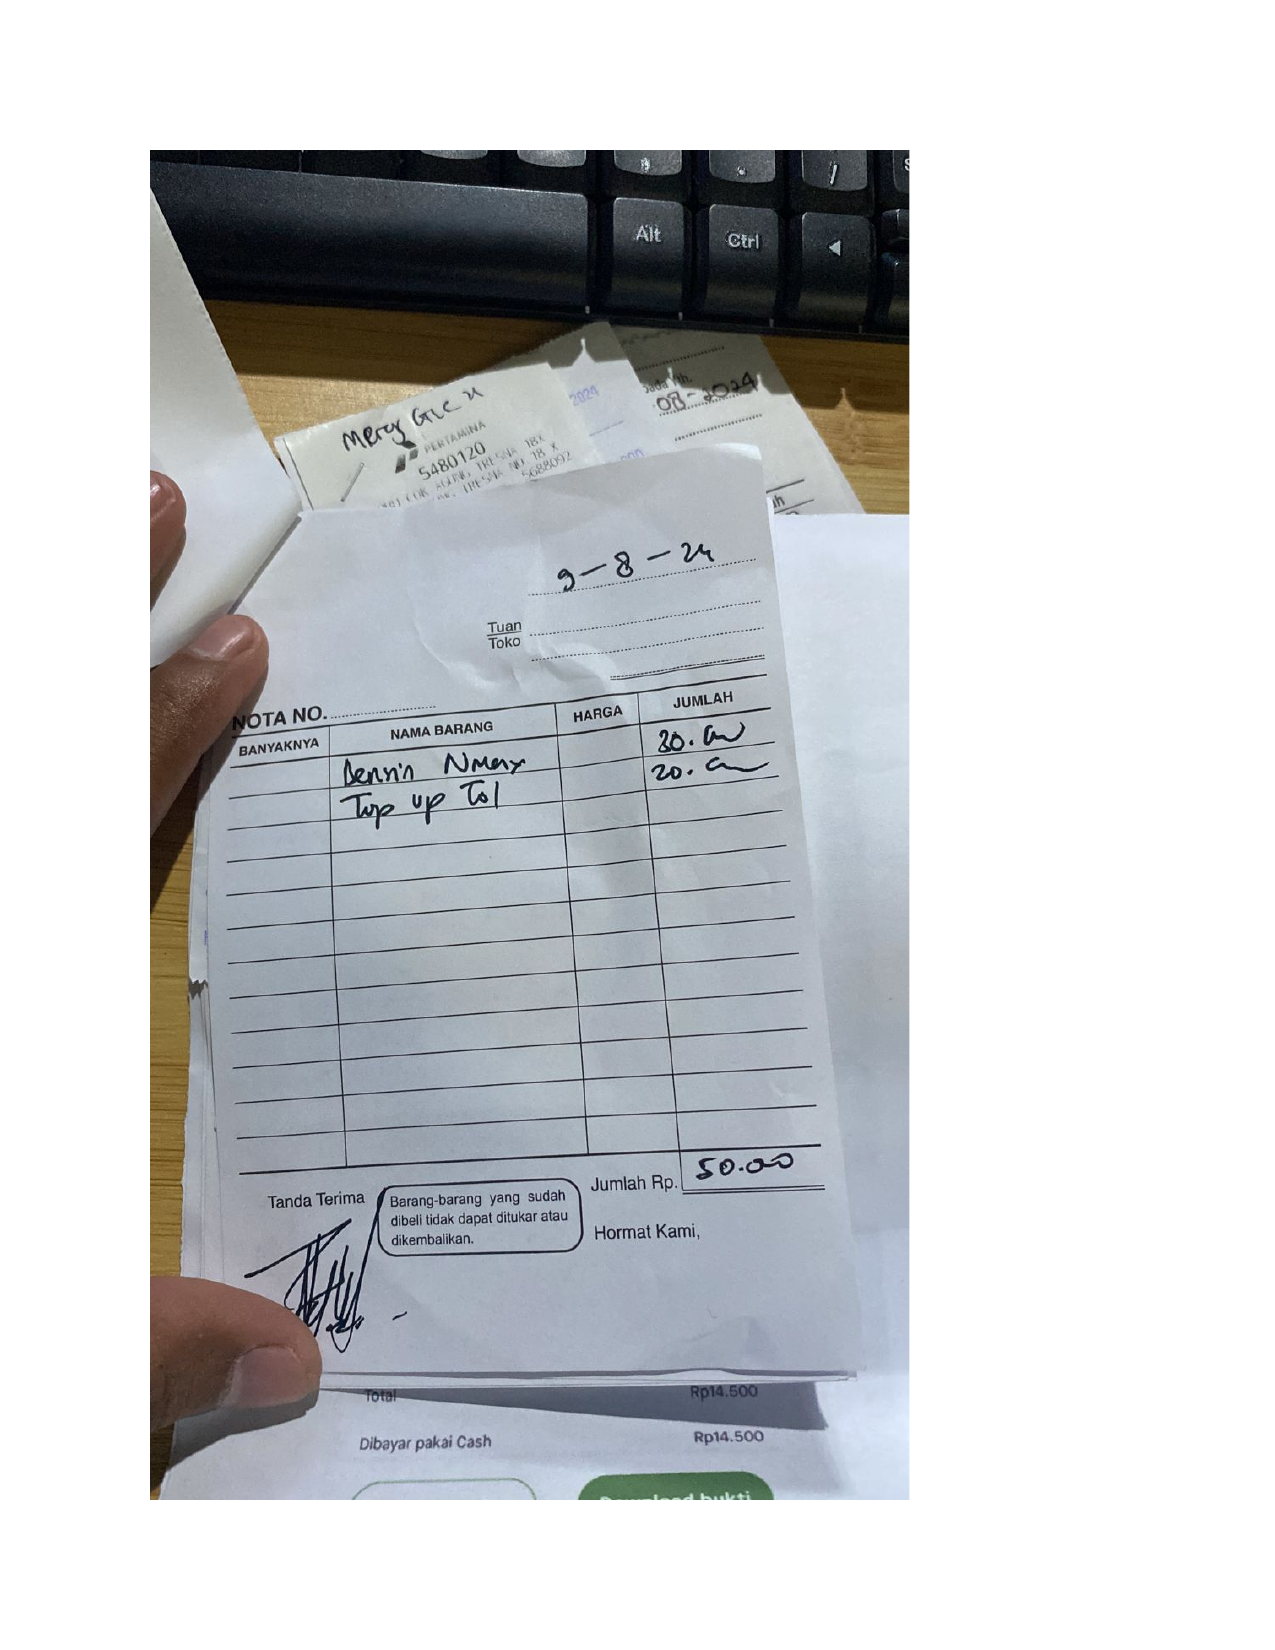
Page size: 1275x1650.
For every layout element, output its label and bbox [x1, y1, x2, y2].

picture [150, 150, 910, 1500]
